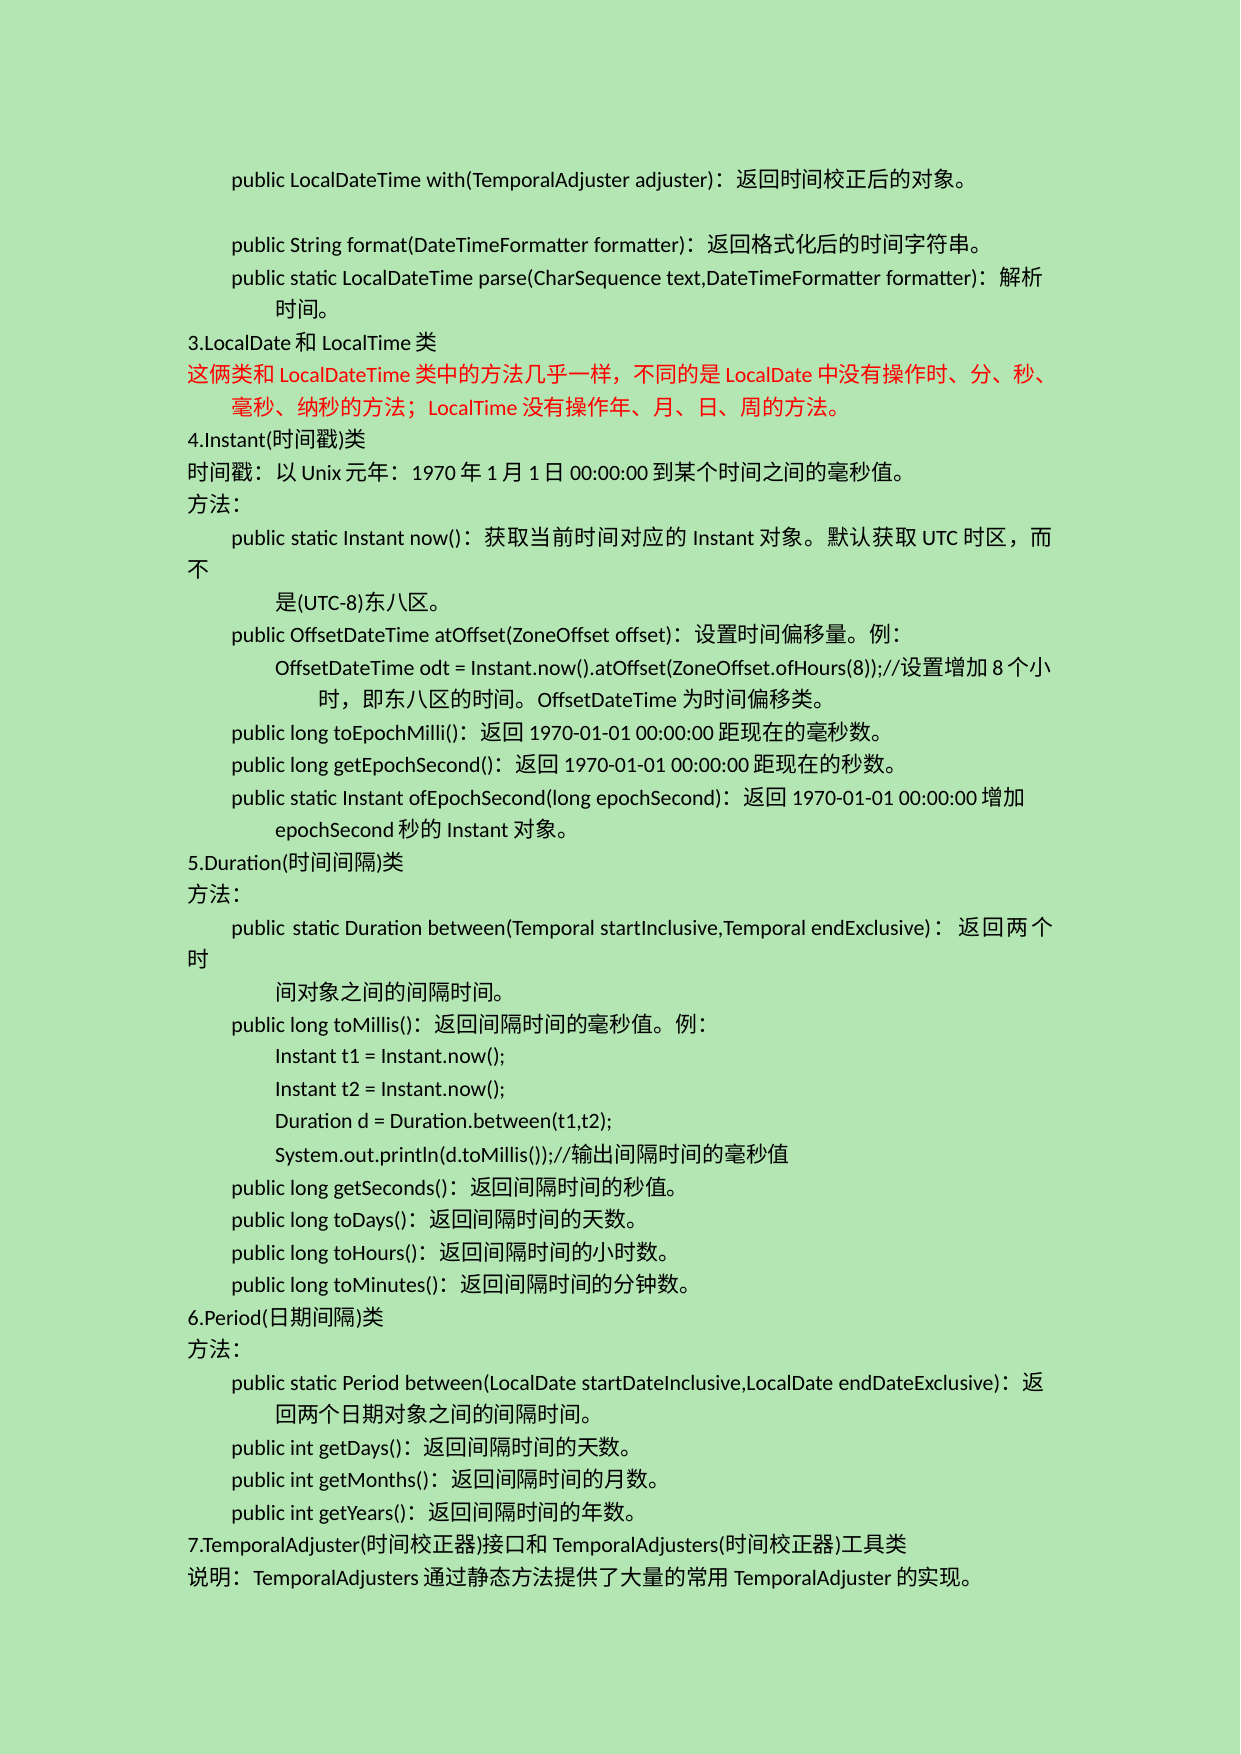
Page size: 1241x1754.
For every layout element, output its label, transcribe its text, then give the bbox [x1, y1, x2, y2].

text public long getSeconds()：返回间隔时间的秒值。 [187, 1169, 1053, 1202]
text 这俩类和LocalDateTime类中的方法几乎一样，不同的是LocalDate中没有操作时、分、秒、 [187, 357, 1053, 389]
text 4.Instant(时间戳)类 [187, 422, 1053, 454]
text 时间戳：以Unix元年：1970年1月1日00:00:00到某个时间之间的毫秒值。 [187, 454, 1053, 487]
text 毫秒、纳秒的方法；LocalTime没有操作年、月、日、周的方法。 [187, 389, 1053, 422]
text 5.Duration(时间间隔)类 [187, 844, 1053, 877]
text public long toHours()：返回间隔时间的小时数。 [187, 1234, 1053, 1267]
text 方法： [187, 487, 1053, 519]
text epochSecond秒的Instant 对象。 [231, 812, 1053, 844]
text public int getDays()：返回间隔时间的天数。 [187, 1429, 1053, 1462]
text 3.LocalDate和LocalTime类 [187, 324, 1053, 357]
text public int getMonths()：返回间隔时间的月数。 [187, 1462, 1053, 1494]
text public long getEpochSecond()：返回1970-01-01 00:00:00距现在的秒数。 [187, 747, 1053, 779]
text Duration d = Duration.between(t1,t2); [187, 1104, 1053, 1137]
text public long toEpochMilli()：返回1970-01-01 00:00:00距现在的毫秒数。 [187, 714, 1053, 747]
text public LocalDateTime with(TemporalAdjuster adjuster)：返回时间校正后的对象。 [187, 162, 1053, 194]
text public static LocalDateTime parse(CharSequence text,DateTimeFormatter formatter)：解析 [187, 259, 1053, 292]
text 方法： [187, 1332, 1053, 1364]
text public long toDays()：返回间隔时间的天数。 [187, 1202, 1053, 1234]
text Instant t1 = Instant.now(); [187, 1039, 1053, 1072]
text 6.Period(日期间隔)类 [187, 1299, 1053, 1332]
text 时，即东八区的时间。OffsetDateTime 为时间偏移类。 [275, 682, 1053, 714]
text public int getYears()：返回间隔时间的年数。 [187, 1494, 1053, 1527]
text public static Period between(LocalDate startDateInclusive,LocalDate endDateExclusive)：返 [187, 1364, 1053, 1397]
text 时间。 [231, 292, 1053, 324]
text 方法： [187, 877, 1053, 909]
text OffsetDateTime odt = Instant.now().atOffset(ZoneOffset.ofHours(8));//设置增加8个小 [187, 649, 1053, 682]
text public static Instant ofEpochSecond(long epochSecond)：返回1970-01-01 00:00:00增加 [187, 779, 1053, 812]
text public String format(DateTimeFormatter formatter)：返回格式化后的时间字符串。 [187, 227, 1053, 259]
text 回两个日期对象之间的间隔时间。 [231, 1397, 1053, 1429]
text 是(UTC-8)东八区。 [231, 584, 1053, 617]
text public static Instant now()：获取当前时间对应的Instant 对象。默认获取UTC时区，而不 [187, 519, 1053, 584]
text public OffsetDateTime atOffset(ZoneOffset offset)：设置时间偏移量。例： [187, 617, 1053, 649]
text 间对象之间的间隔时间。 [231, 974, 1053, 1007]
text public static Duration between(Temporal startInclusive,Temporal endExclusive)：返回两个时 [187, 909, 1053, 974]
text Instant t2 = Instant.now(); [187, 1072, 1053, 1104]
text 7.TemporalAdjuster(时间校正器)接口和TemporalAdjusters(时间校正器)工具类 [187, 1527, 1053, 1559]
text System.out.println(d.toMillis());//输出间隔时间的毫秒值 [187, 1137, 1053, 1169]
text public long toMillis()：返回间隔时间的毫秒值。例： [187, 1007, 1053, 1039]
text 说明：TemporalAdjusters通过静态方法提供了大量的常用TemporalAdjuster的实现。 [187, 1559, 1053, 1592]
text public long toMinutes()：返回间隔时间的分钟数。 [187, 1267, 1053, 1299]
